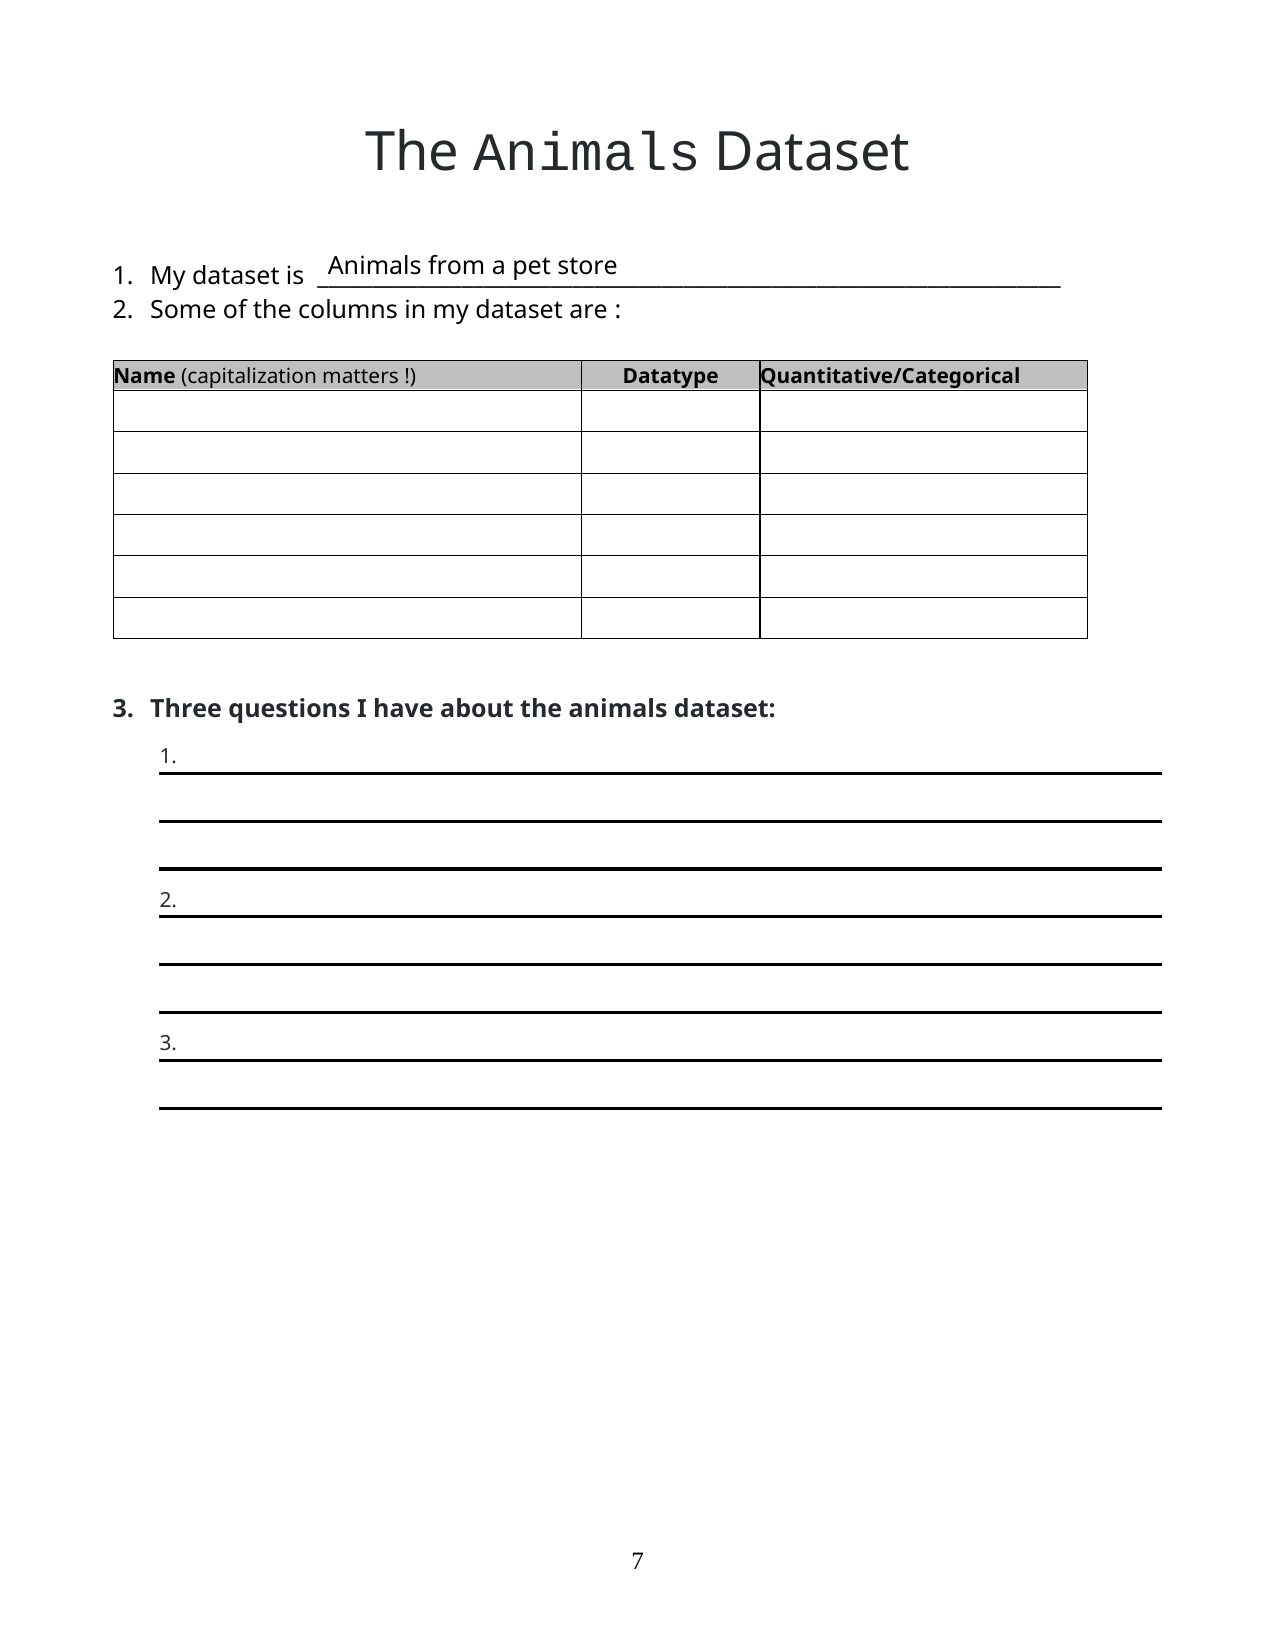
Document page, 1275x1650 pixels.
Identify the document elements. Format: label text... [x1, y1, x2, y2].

list My dataset is ___________________________________________________________________ [112, 258, 1162, 292]
table_cell [114, 474, 581, 514]
text 3. [159, 1028, 1162, 1059]
table_cell [114, 515, 581, 555]
table_cell [114, 598, 581, 638]
table_cell [582, 598, 759, 638]
table_cell [582, 474, 759, 514]
list Some of the columns in my dataset are : [112, 292, 1162, 326]
table_cell [582, 515, 759, 555]
table_cell [761, 515, 1087, 555]
table_cell [761, 598, 1087, 638]
text 1. [159, 741, 1162, 772]
table_header Datatype [582, 361, 759, 389]
table_cell [761, 556, 1087, 597]
table_cell [114, 556, 581, 597]
table_header Name (capitalization matters !) [114, 361, 581, 389]
list Three questions I have about the animals dataset: [112, 690, 1162, 724]
table_cell [761, 391, 1087, 431]
subtitle The Animals Dataset [112, 112, 1162, 187]
table_cell [582, 556, 759, 597]
table_cell [582, 432, 759, 472]
text 2. [159, 885, 1162, 915]
table_cell [761, 432, 1087, 472]
table_cell [582, 391, 759, 431]
table_header Quantitative/Categorical [761, 361, 1087, 389]
table_cell [114, 391, 581, 431]
table_cell [114, 432, 581, 472]
table_cell [761, 474, 1087, 514]
